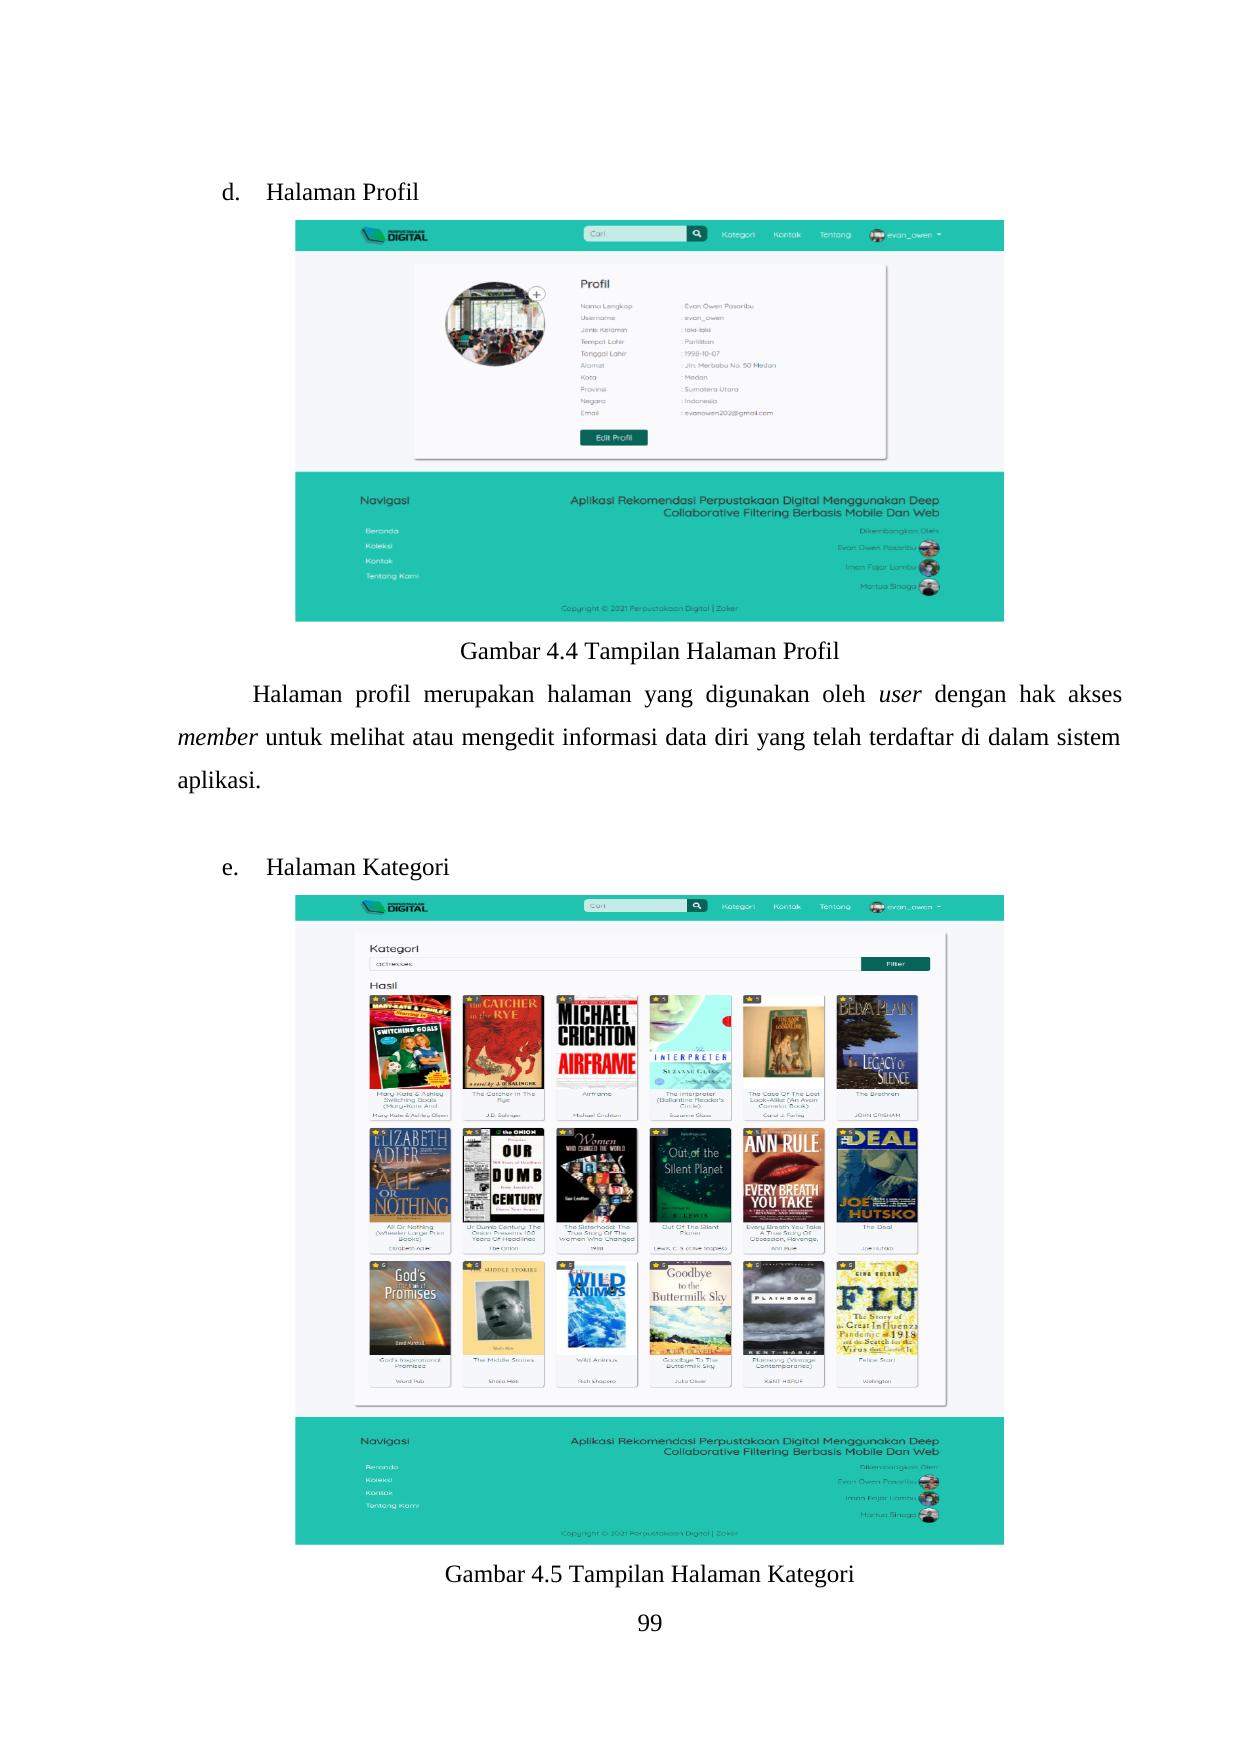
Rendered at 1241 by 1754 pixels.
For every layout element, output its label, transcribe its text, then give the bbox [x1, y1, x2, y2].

list Halaman Profil [222, 177, 1122, 206]
text Halaman profil merupakan halaman yang digunakan oleh user dengan hak akses member untuk melihat atau mengedit informasi data diri yang telah terdaftar di dalam sistem aplikasi. [177, 679, 1122, 794]
text Gambar 4. Tampilan Halaman Profil [177, 636, 1122, 665]
picture [295, 895, 1004, 1545]
list Halaman Kategori [222, 852, 1122, 881]
picture [295, 220, 1004, 622]
